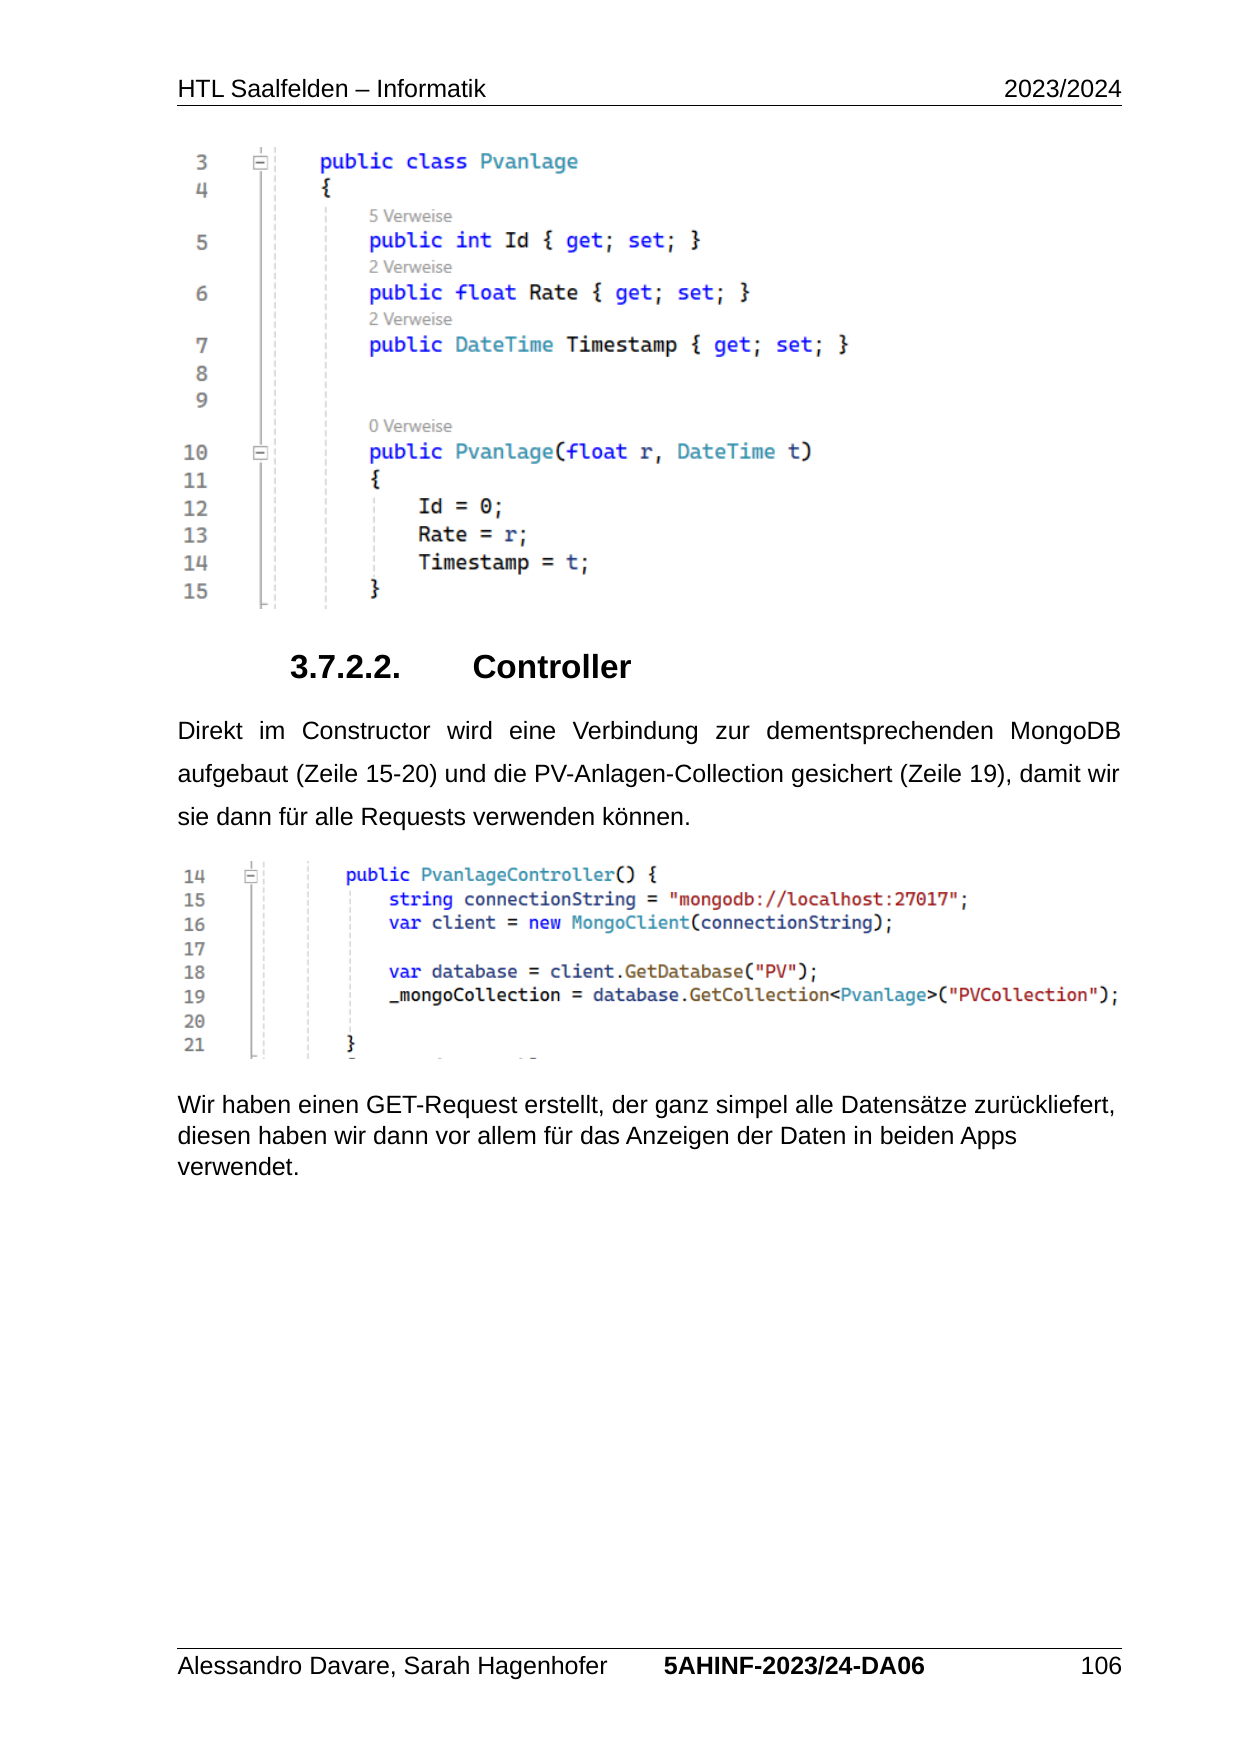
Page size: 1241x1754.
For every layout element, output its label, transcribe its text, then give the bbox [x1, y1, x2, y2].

text Direkt im Constructor wird eine Verbindung zur dementsprechenden MongoDB aufgebaut (Zeile 15-20) und die PV-Anlagen-Collection gesichert (Zeile 19), damit wir sie dann für alle Requests verwenden können. [177, 716, 1122, 831]
text Wir haben einen GET-Request erstellt, der ganz simpel alle Datensätze zurückliefert, diesen haben wir dann vor allem für das Anzeigen der Daten in beiden Apps verwendet. [177, 1090, 1122, 1181]
picture [177, 147, 879, 609]
picture [177, 861, 1123, 1059]
subtitle Controller [290, 648, 1122, 686]
